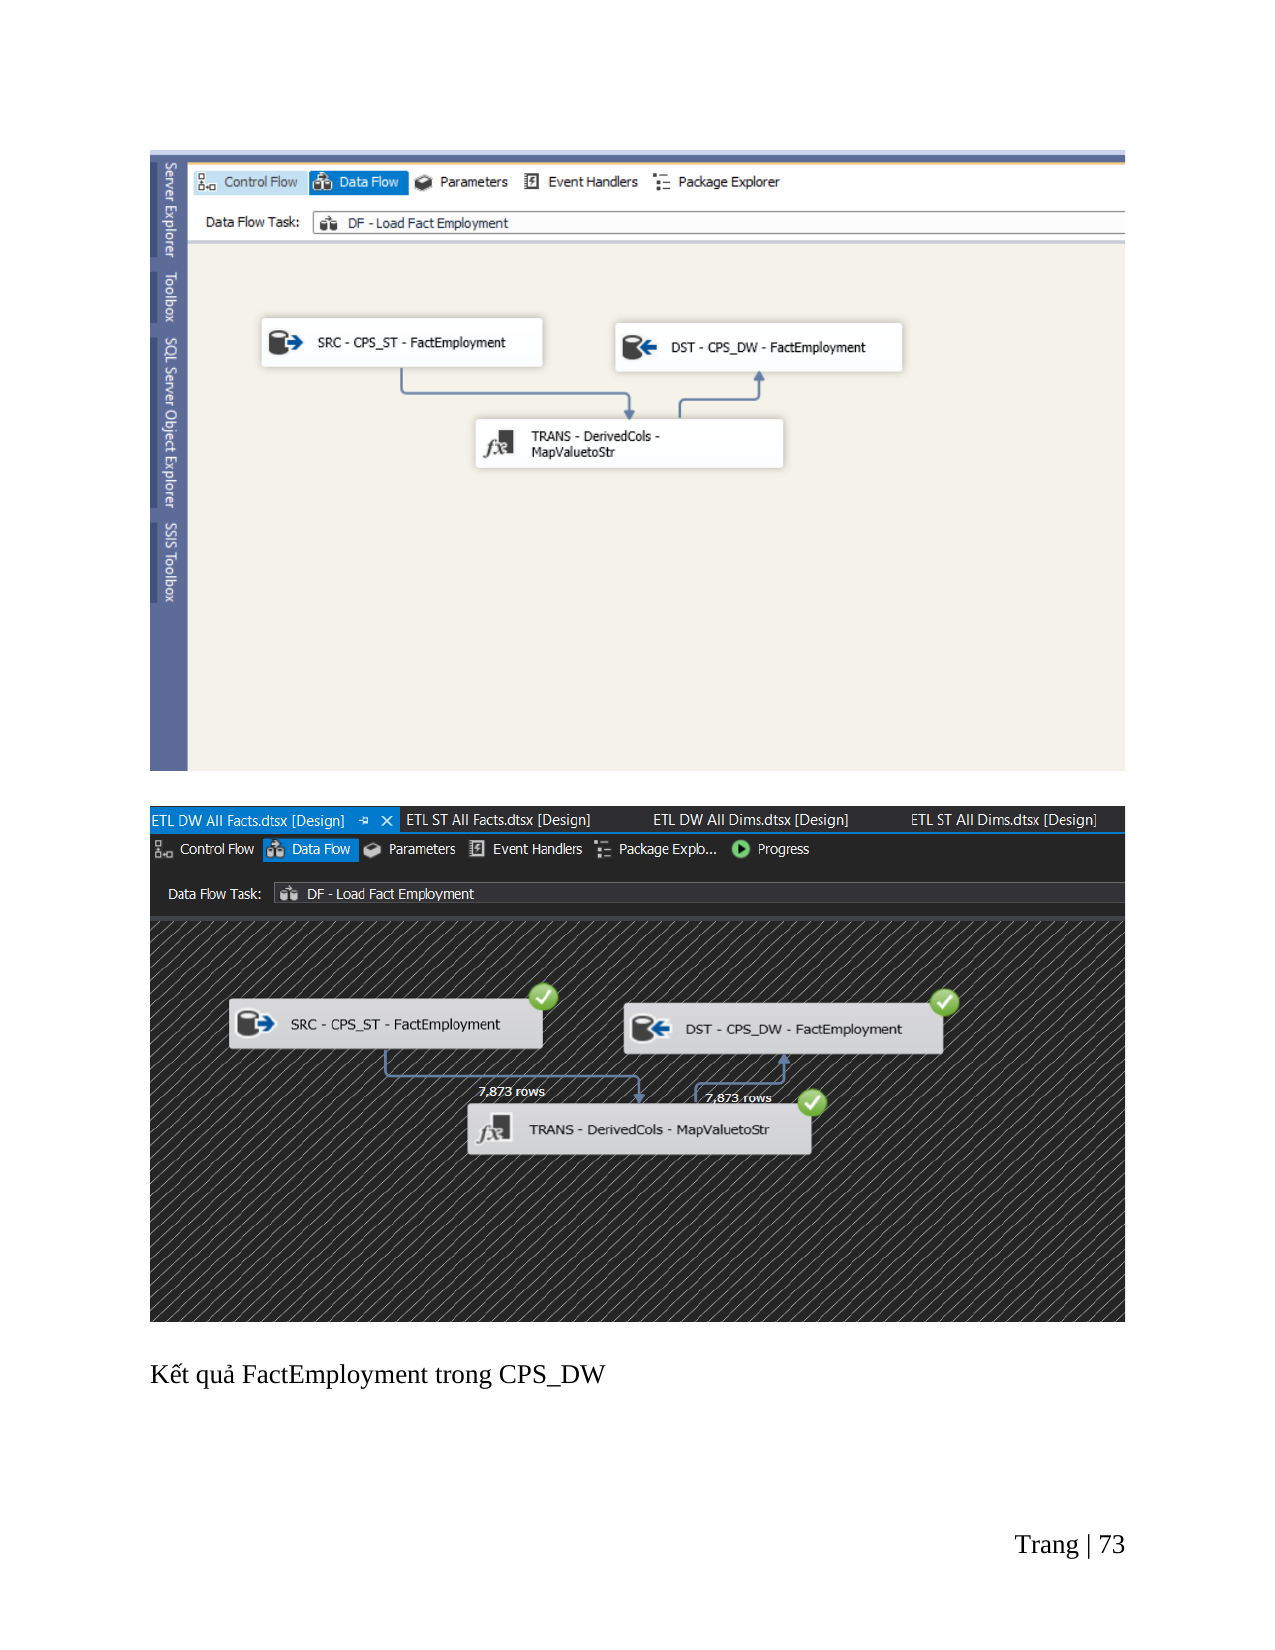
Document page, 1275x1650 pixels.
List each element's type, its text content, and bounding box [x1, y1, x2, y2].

picture [150, 806, 1125, 1322]
picture [150, 150, 1125, 771]
text Kết quả FactEmployment trong CPS_DW [150, 1358, 1125, 1389]
